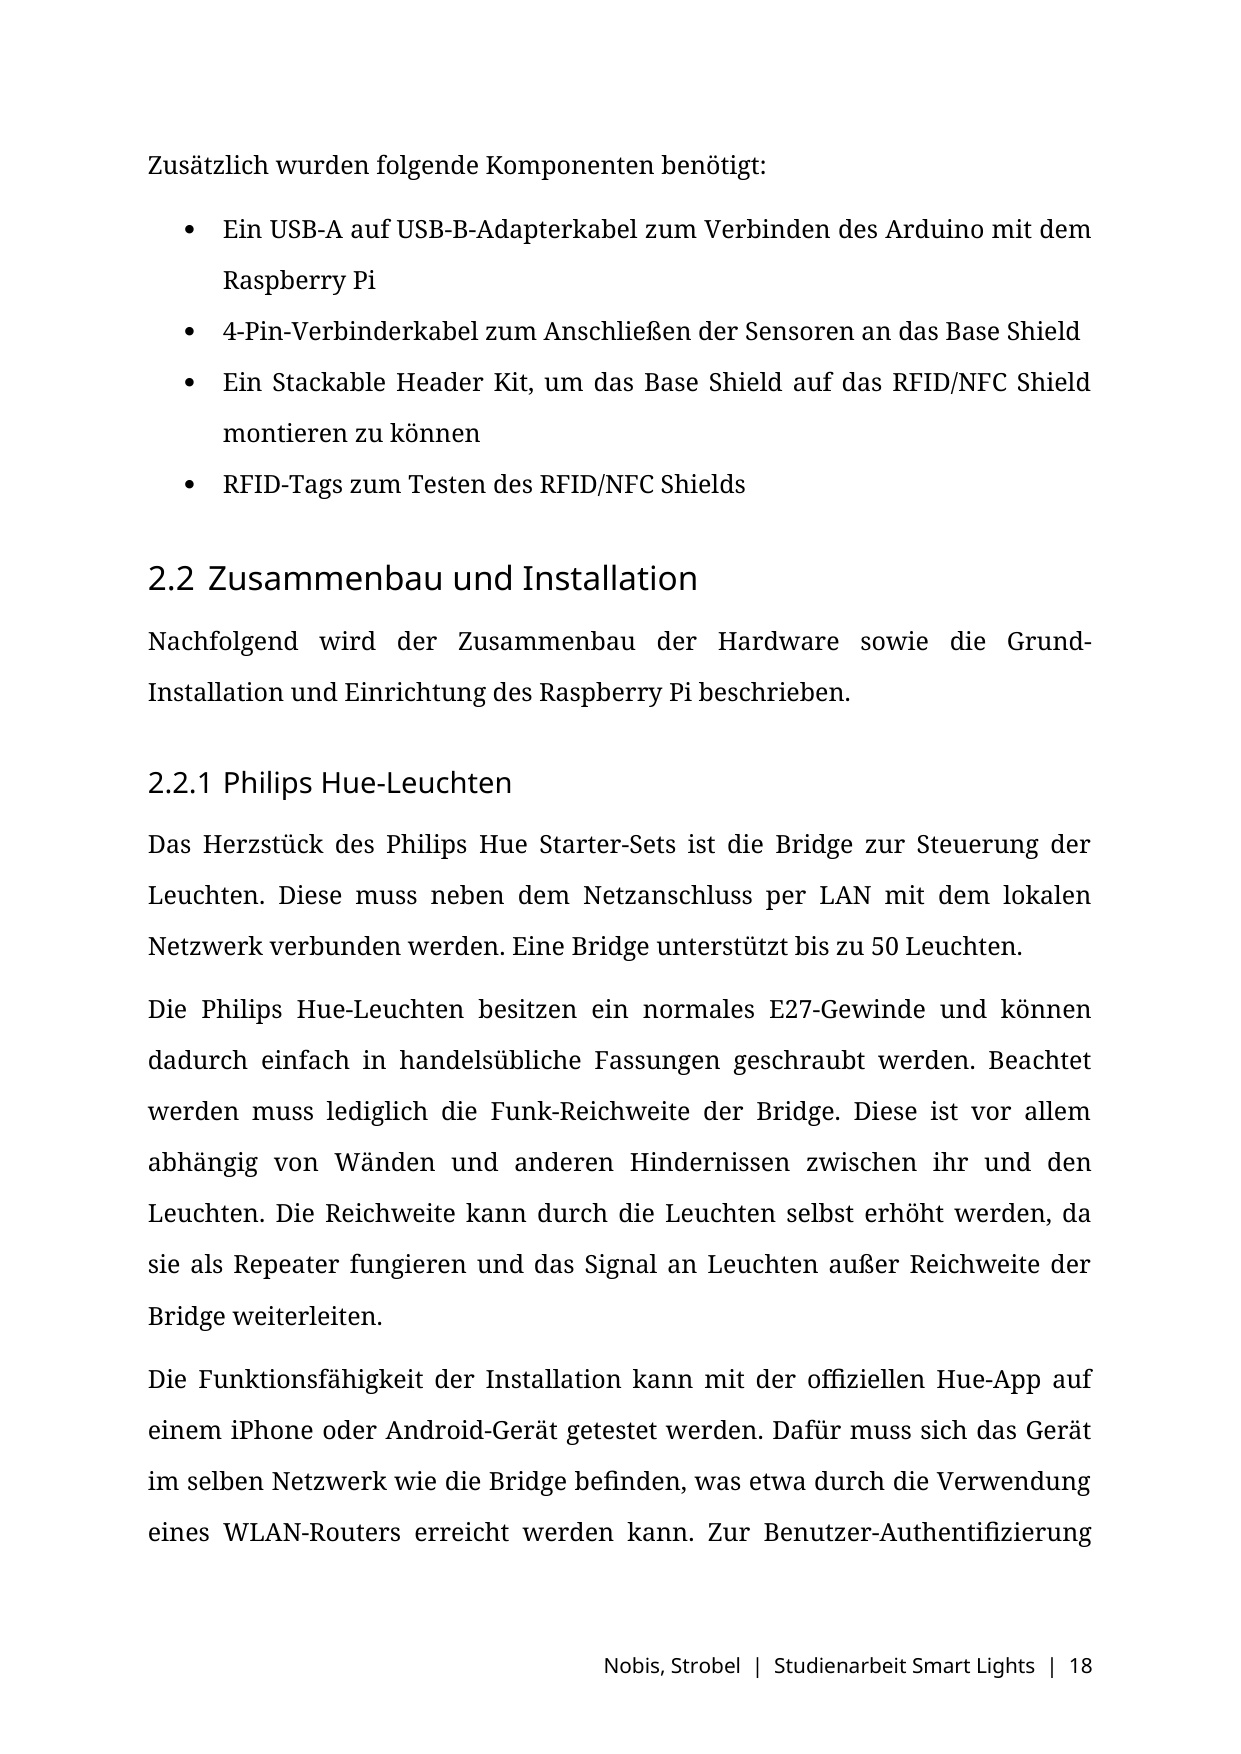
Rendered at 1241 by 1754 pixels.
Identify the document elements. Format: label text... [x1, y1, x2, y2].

list RFID-Tags zum Testen des RFID/NFC Shields [185, 466, 1092, 501]
list Ein USB-A auf USB-B-Adapterkabel zum Verbinden des Arduino mit dem Raspberry Pi [185, 211, 1092, 296]
text Zusätzlich wurden folgende Komponenten benötigt: [148, 148, 1092, 182]
subtitle Zusammenbau und Installation [148, 555, 1092, 600]
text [148, 1362, 1092, 1549]
list Ein Stackable Header Kit, um das Base Shield auf das RFID/NFC Shield montieren zu können [185, 364, 1092, 449]
subtitle Philips Hue-Leuchten [148, 763, 1092, 802]
list 4-Pin-Verbinderkabel zum Anschließen der Sensoren an das Base Shield [185, 313, 1092, 347]
text Die Philips Hue-Leuchten besitzen ein normales E27-Gewinde und können dadurch einfach in handelsübliche Fassungen geschraubt werden. Beachtet werden muss lediglich die Funk-Reichweite der Bridge. Diese ist vor allem abhängig von Wänden und anderen Hindernissen zwischen ihr und den Leuchten. Die Reichweite kann durch die Leuchten selbst erhöht werden, da sie als Repeater fungieren und das Signal an Leuchten außer Reichweite der Bridge weiterleiten. [148, 992, 1092, 1332]
text Nachfolgend wird der Zusammenbau der Hardware sowie die Grund-Installation und Einrichtung des Raspberry Pi beschrieben. [148, 623, 1092, 708]
text Das Herzstück des Philips Hue Starter-Sets ist die Bridge zur Steuerung der Leuchten. Diese muss neben dem Netzanschluss per LAN mit dem lokalen Netzwerk verbunden werden. Eine Bridge unterstützt bis zu 50 Leuchten. [148, 826, 1092, 962]
